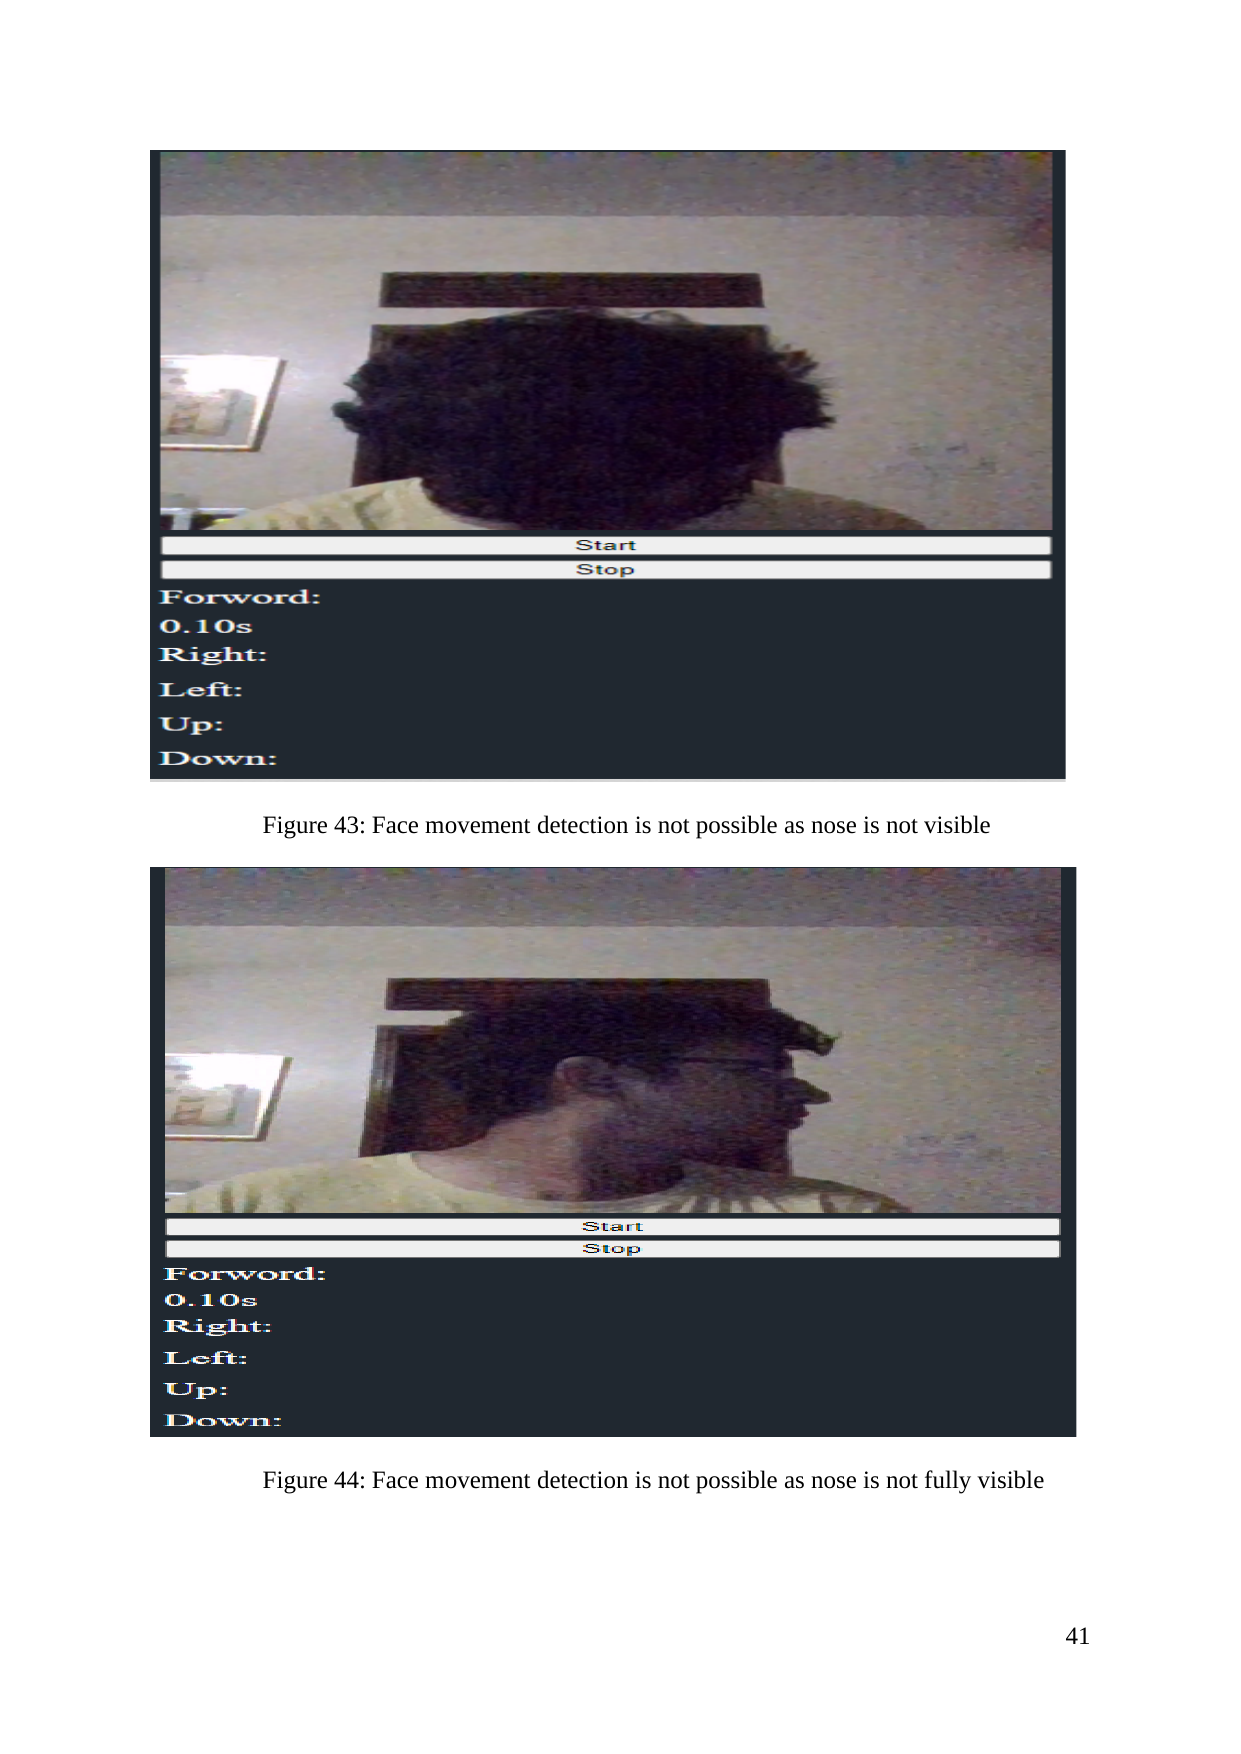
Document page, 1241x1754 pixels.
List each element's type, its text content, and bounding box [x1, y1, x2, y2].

picture [150, 867, 1077, 1437]
list Face movement detection is not possible as nose is not visible [262, 810, 1090, 839]
list Face movement detection is not possible as nose is not fully visible [262, 1465, 1090, 1494]
picture [150, 150, 1066, 782]
